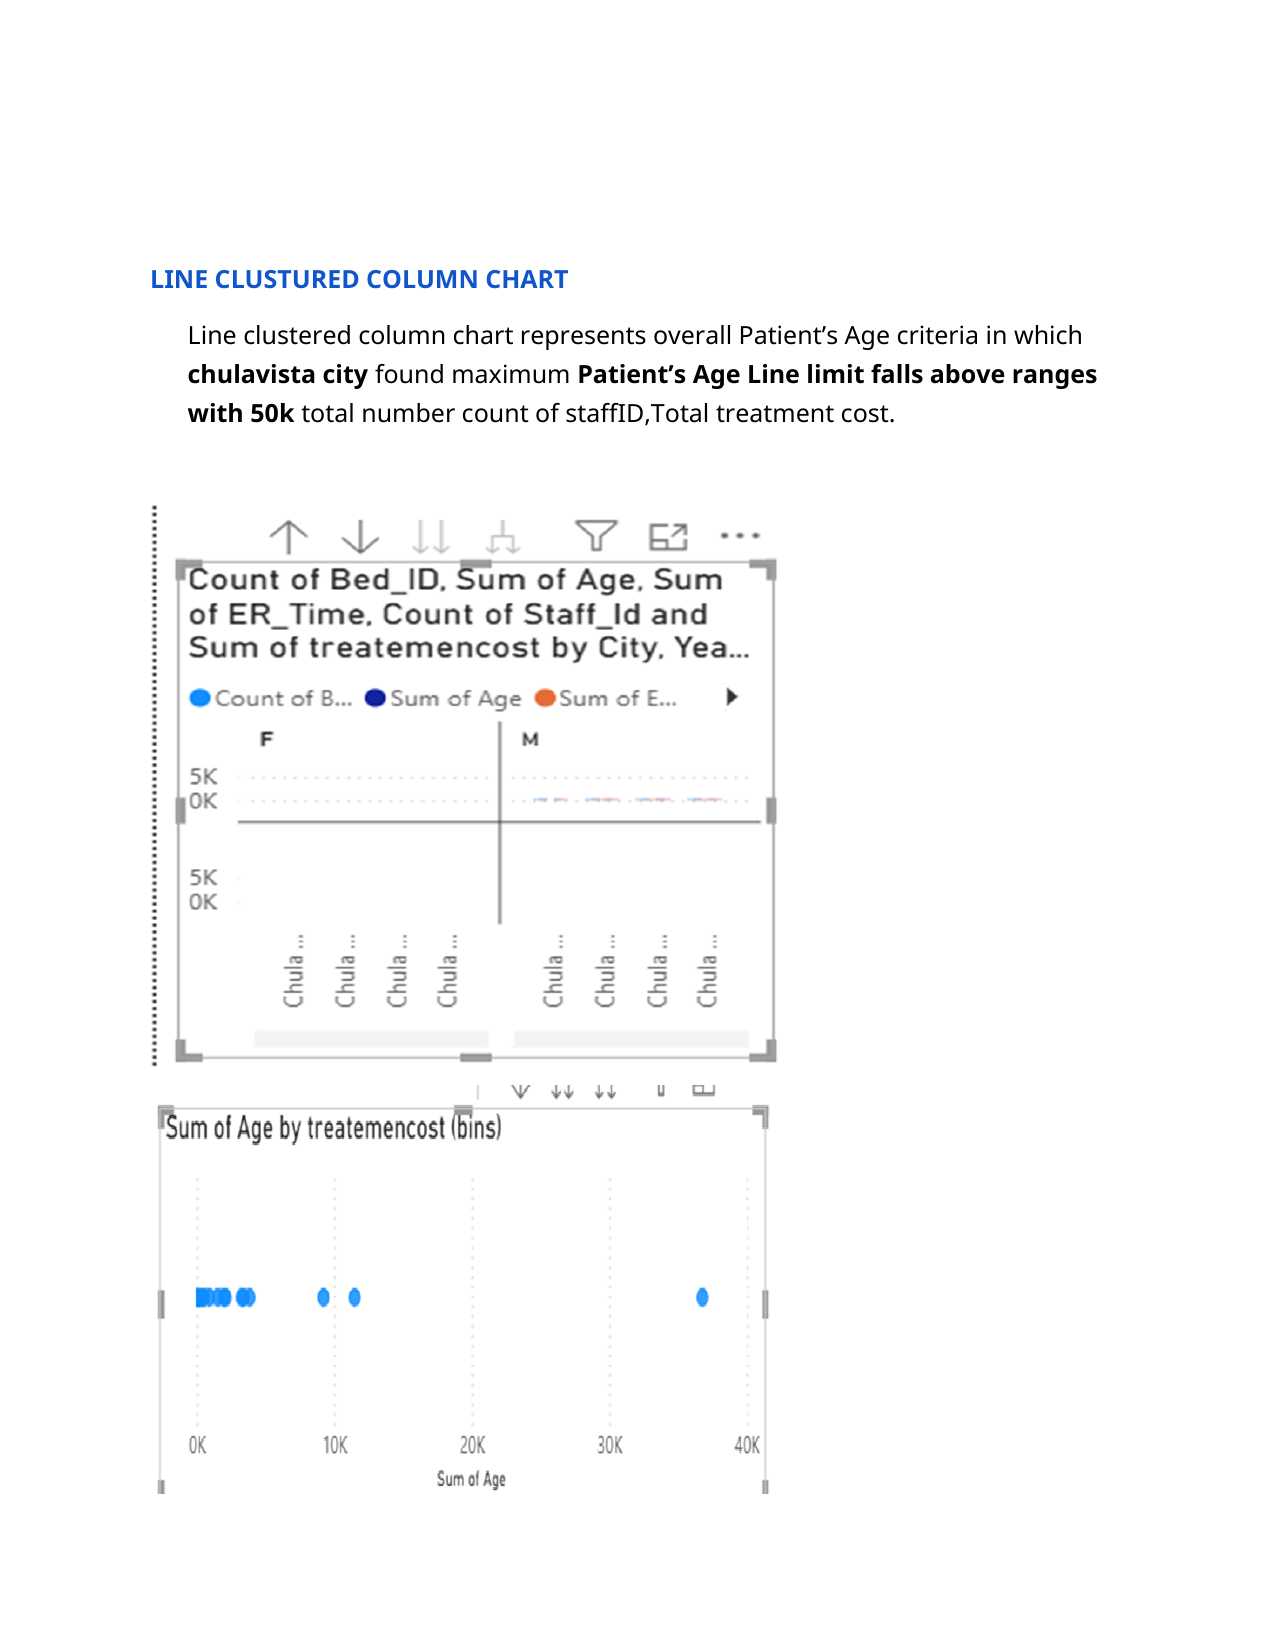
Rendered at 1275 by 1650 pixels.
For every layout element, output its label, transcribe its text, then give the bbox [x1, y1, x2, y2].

picture [150, 502, 876, 1069]
text LINE CLUSTURED COLUMN CHART [150, 262, 1125, 296]
picture [150, 1085, 779, 1494]
text Line clustered column chart represents overall Patient’s Age criteria in which chulavista city found maximum Patient’s Age Line limit falls above ranges with 50k total number count of staffID,Total treatment cost. [187, 317, 1125, 430]
